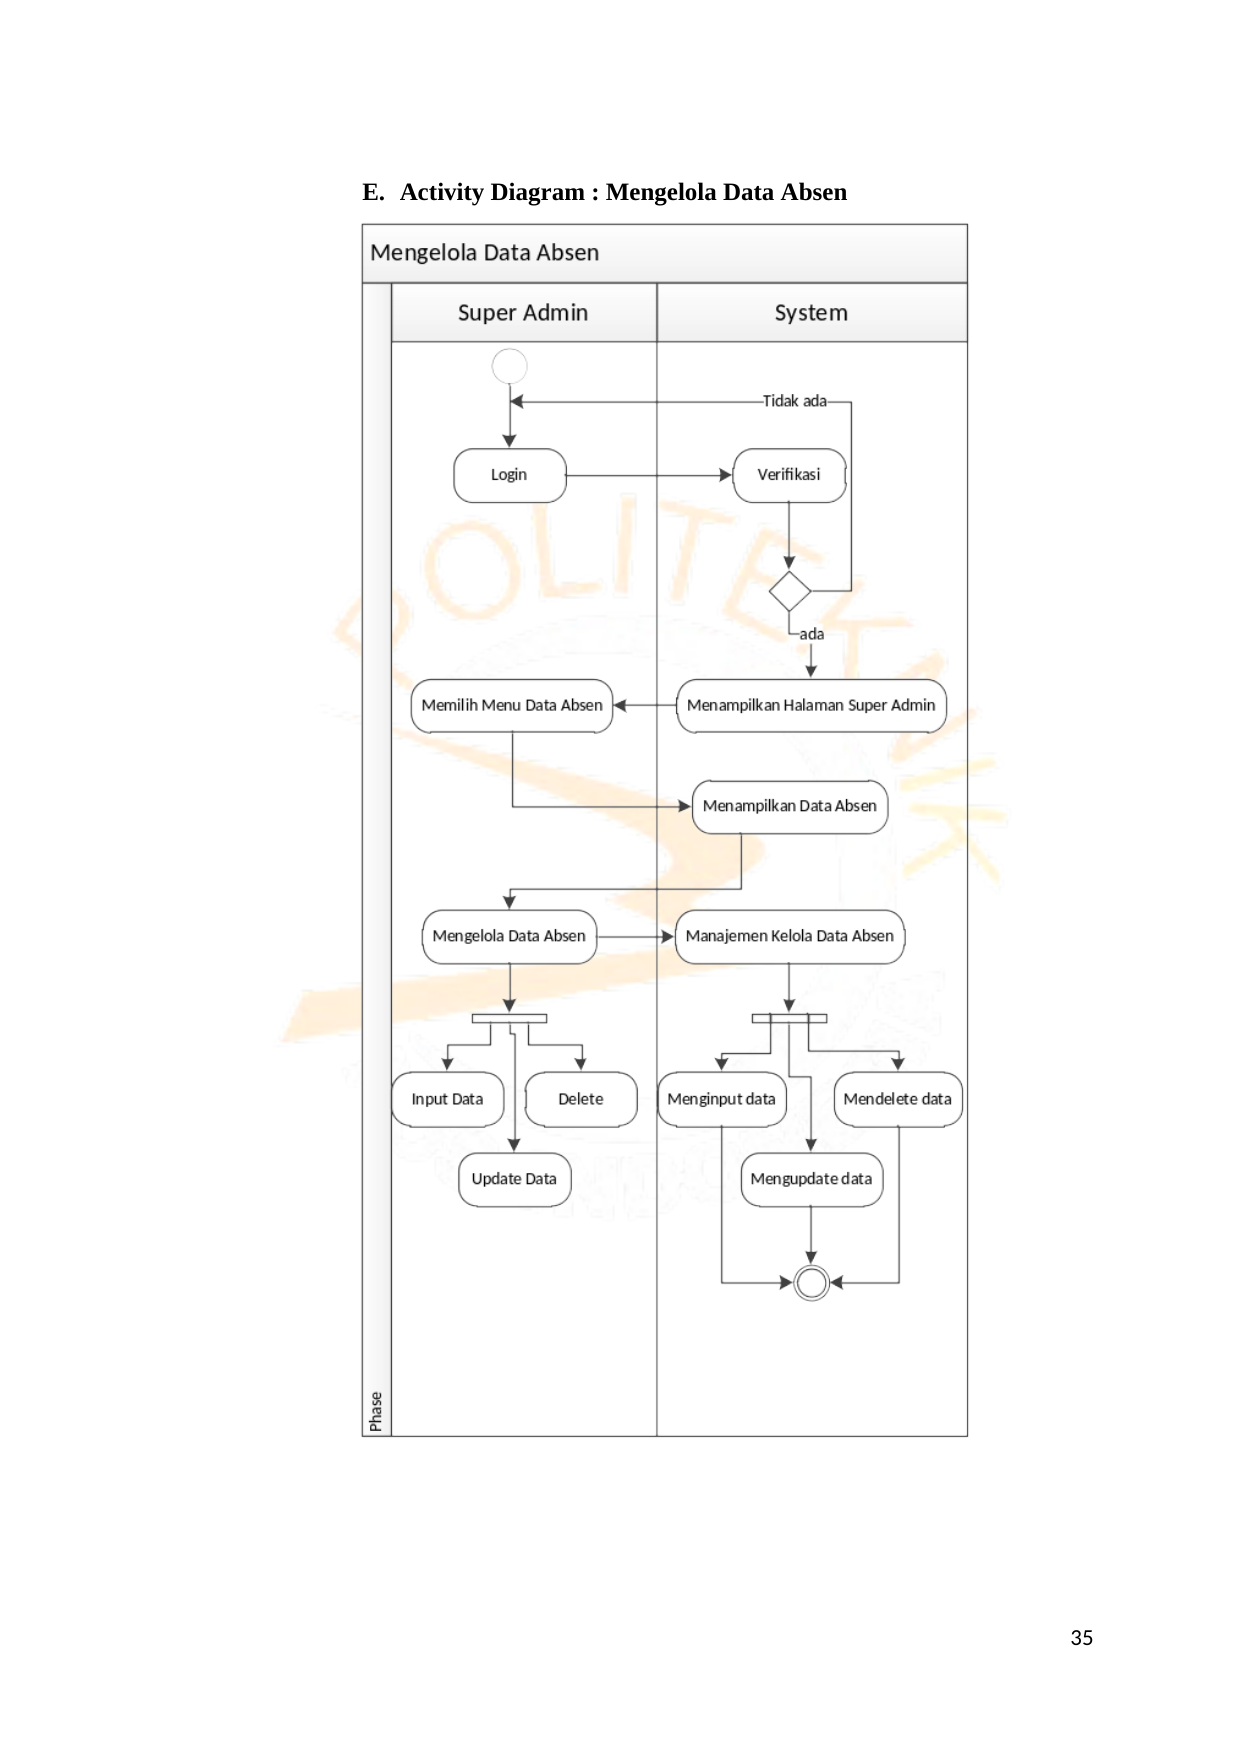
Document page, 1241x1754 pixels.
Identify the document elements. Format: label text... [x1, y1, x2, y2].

subtitle Activity Diagram : Mengelola Data Absen [362, 177, 1093, 206]
